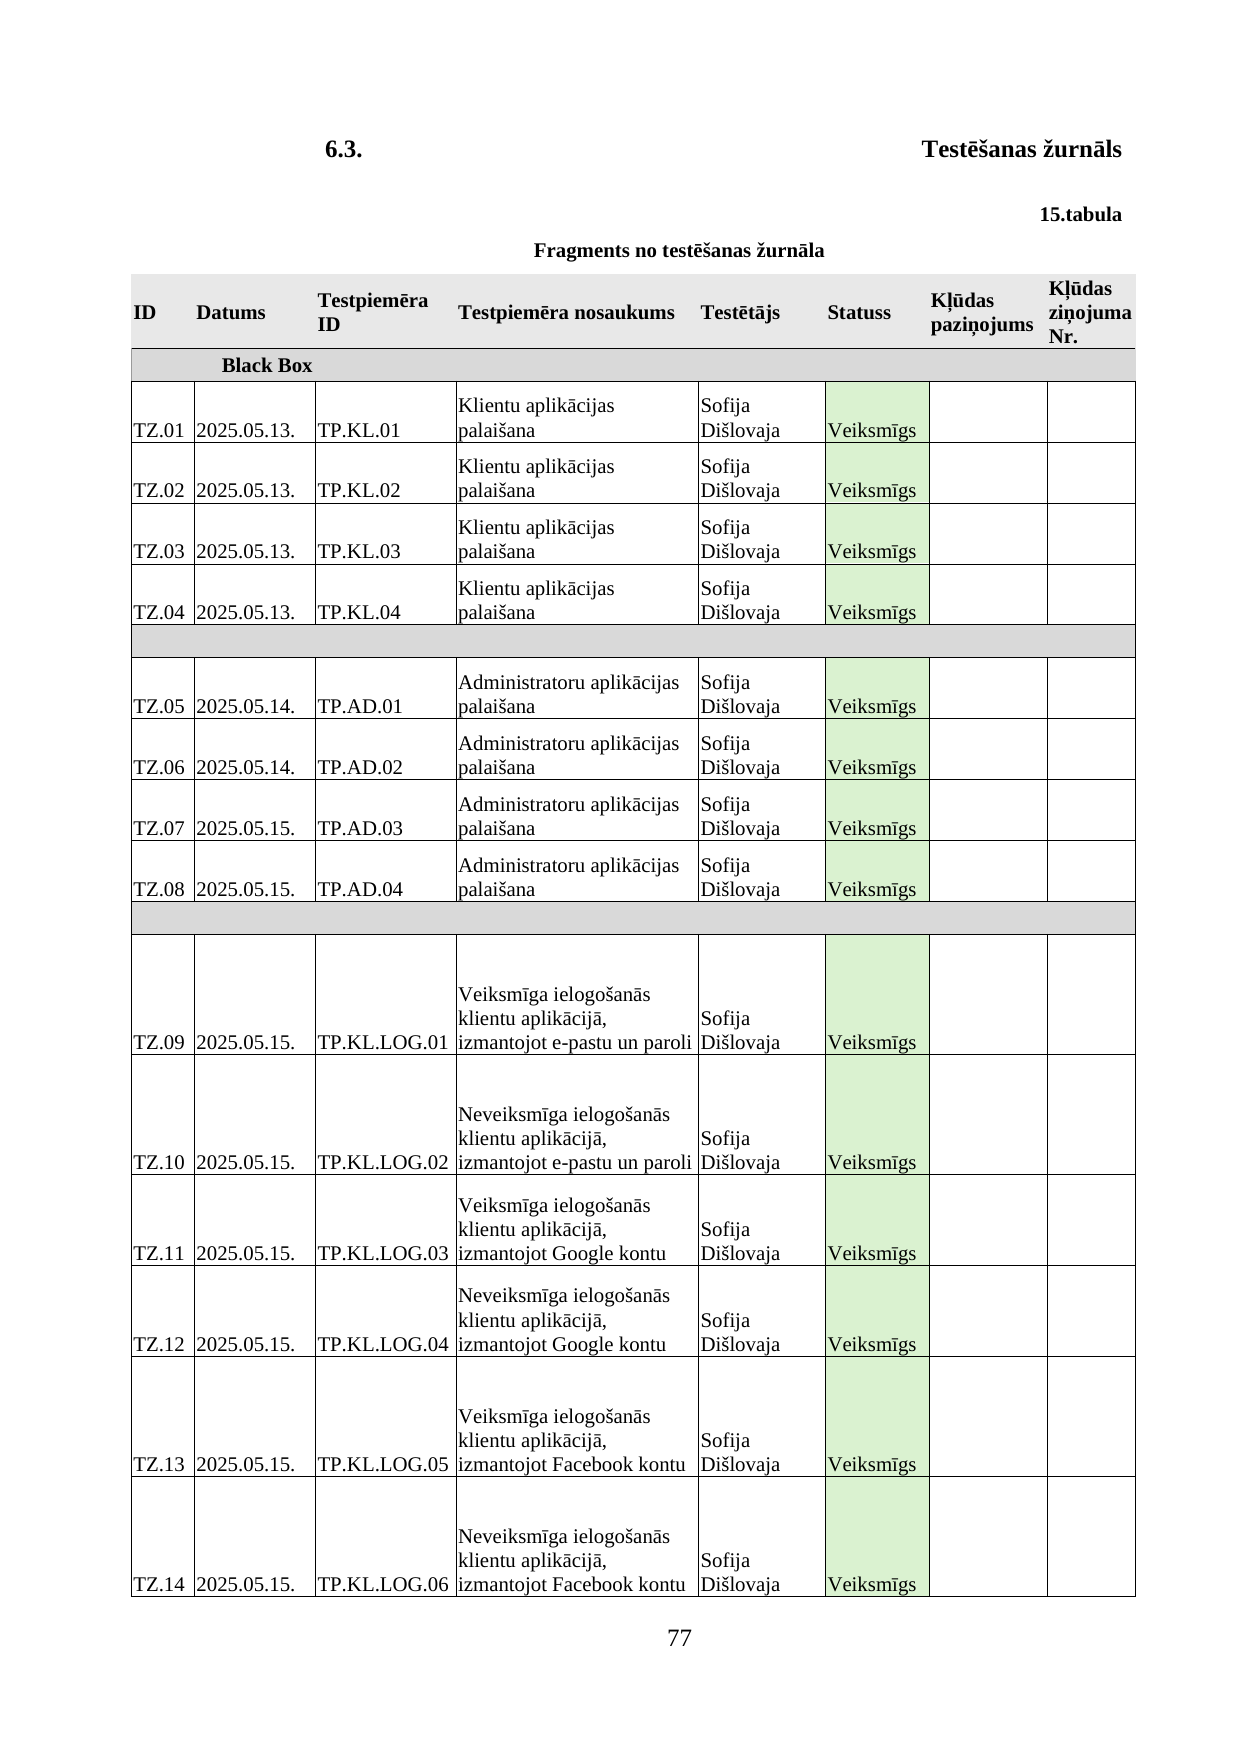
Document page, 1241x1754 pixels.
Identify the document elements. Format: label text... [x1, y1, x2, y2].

table_cell Sofija Dišlovaja [699, 565, 825, 624]
table_cell [930, 504, 1047, 563]
table_cell Sofija Dišlovaja [699, 504, 825, 563]
table_cell [1048, 1175, 1135, 1265]
table_cell TP.KL.LOG.03 [316, 1175, 456, 1265]
table_cell TZ.07 [132, 780, 194, 840]
table_header Testpiemēra ID [316, 274, 456, 348]
table_cell [132, 625, 1135, 657]
table_cell Administratoru aplikācijas palaišana [457, 658, 698, 718]
table_cell Sofija Dišlovaja [699, 443, 825, 502]
table_header Kļūdas ziņojuma Nr. [1047, 274, 1136, 348]
table_cell TZ.12 [132, 1266, 194, 1356]
table_cell [930, 719, 1047, 779]
table_cell Veiksmīga ielogošanās klientu aplikācijā, izmantojot Google kontu [457, 1175, 698, 1265]
table_header Kļūdas paziņojums [929, 274, 1047, 348]
table_cell [1048, 1357, 1135, 1476]
table_cell [930, 1266, 1047, 1356]
table_cell 2025.05.13. [195, 504, 315, 563]
table_cell TZ.14 [132, 1477, 194, 1596]
table_cell Sofija Dišlovaja [699, 1357, 825, 1476]
table_cell TZ.01 [132, 382, 194, 442]
table_cell [930, 1357, 1047, 1476]
table_cell Sofija Dišlovaja [699, 841, 825, 901]
table_cell 2025.05.13. [195, 565, 315, 624]
table_cell Neveiksmīga ielogošanās klientu aplikācijā, izmantojot Google kontu [457, 1266, 698, 1356]
table_cell 2025.05.15. [195, 1055, 315, 1174]
table_cell [1048, 1055, 1135, 1174]
table_cell Sofija Dišlovaja [699, 780, 825, 840]
table_cell Administratoru aplikācijas palaišana [457, 719, 698, 779]
table_cell TP.KL.LOG.02 [316, 1055, 456, 1174]
table_cell 2025.05.13. [195, 443, 315, 502]
table_cell Klientu aplikācijas palaišana [457, 443, 698, 502]
table_cell [1048, 780, 1135, 840]
table_cell Veiksmīgs [826, 382, 929, 442]
table_cell TP.KL.02 [316, 443, 456, 502]
table_cell [1048, 1266, 1135, 1356]
table_cell TZ.13 [132, 1357, 194, 1476]
table_cell Veiksmīgs [826, 1175, 929, 1265]
table_cell [132, 902, 1135, 934]
table_cell Klientu aplikācijas palaišana [457, 504, 698, 563]
table_cell 2025.05.15. [195, 1357, 315, 1476]
table_cell TZ.04 [132, 565, 194, 624]
table_cell 2025.05.15. [195, 1175, 315, 1265]
table_cell [1048, 841, 1135, 901]
table_cell TP.KL.LOG.04 [316, 1266, 456, 1356]
table_cell Klientu aplikācijas palaišana [457, 382, 698, 442]
table_cell Sofija Dišlovaja [699, 719, 825, 779]
table_cell TP.AD.02 [316, 719, 456, 779]
table_cell [930, 780, 1047, 840]
table_cell TP.AD.01 [316, 658, 456, 718]
table_cell [930, 565, 1047, 624]
table_cell Veiksmīga ielogošanās klientu aplikācijā, izmantojot Facebook kontu [457, 1357, 698, 1476]
table_header Testpiemēra nosaukums [456, 274, 699, 348]
table_cell Sofija Dišlovaja [699, 1175, 825, 1265]
table_cell TP.KL.01 [316, 382, 456, 442]
table_cell Sofija Dišlovaja [699, 1477, 825, 1596]
table_cell TZ.10 [132, 1055, 194, 1174]
table_cell TZ.11 [132, 1175, 194, 1265]
table_cell [1048, 658, 1135, 718]
table_cell Veiksmīga ielogošanās klientu aplikācijā, izmantojot e-pastu un paroli [457, 935, 698, 1054]
table_cell 2025.05.15. [195, 935, 315, 1054]
table_cell TP.KL.LOG.05 [316, 1357, 456, 1476]
table_cell Sofija Dišlovaja [699, 658, 825, 718]
table_cell TP.KL.04 [316, 565, 456, 624]
table_cell Sofija Dišlovaja [699, 1055, 825, 1174]
table_cell [930, 1175, 1047, 1265]
table_header Statuss [826, 274, 929, 348]
table_cell Neveiksmīga ielogošanās klientu aplikācijā, izmantojot Facebook kontu [457, 1477, 698, 1596]
table_cell [1048, 443, 1135, 502]
table_cell TP.KL.LOG.06 [316, 1477, 456, 1596]
table_header ID [131, 274, 195, 348]
table_cell TP.AD.04 [316, 841, 456, 901]
table_cell Veiksmīgs [826, 935, 929, 1054]
text 15.tabula [148, 202, 1122, 226]
table_cell TP.KL.LOG.01 [316, 935, 456, 1054]
table_cell TZ.05 [132, 658, 194, 718]
table_cell Veiksmīgs [826, 1266, 929, 1356]
table_cell 2025.05.14. [195, 719, 315, 779]
table_cell Sofija Dišlovaja [699, 382, 825, 442]
table_cell TZ.03 [132, 504, 194, 563]
table_cell Sofija Dišlovaja [699, 935, 825, 1054]
table_cell TP.AD.03 [316, 780, 456, 840]
table_header Datums [195, 274, 316, 348]
table_cell [930, 841, 1047, 901]
subtitle Testēšanas žurnāls [236, 134, 1122, 163]
table_cell Veiksmīgs [826, 565, 929, 624]
table_cell [1048, 382, 1135, 442]
table_cell 2025.05.15. [195, 780, 315, 840]
text Fragments no testēšanas žurnāla [148, 238, 1122, 262]
table_header Testētājs [699, 274, 826, 348]
table_cell Black Box [132, 348, 1136, 381]
table_cell 2025.05.15. [195, 1266, 315, 1356]
table_cell TZ.08 [132, 841, 194, 901]
table_cell Veiksmīgs [826, 1357, 929, 1476]
table_cell Veiksmīgs [826, 658, 929, 718]
table_cell Sofija Dišlovaja [699, 1266, 825, 1356]
table_cell [930, 658, 1047, 718]
table_cell 2025.05.15. [195, 1477, 315, 1596]
table_cell [930, 1477, 1047, 1596]
table_cell Veiksmīgs [826, 443, 929, 502]
table_cell [930, 443, 1047, 502]
table_cell [1048, 719, 1135, 779]
table_cell 2025.05.13. [195, 382, 315, 442]
table_cell Veiksmīgs [826, 719, 929, 779]
table_cell Veiksmīgs [826, 841, 929, 901]
table_cell TZ.02 [132, 443, 194, 502]
table_cell Veiksmīgs [826, 1055, 929, 1174]
table_cell [1048, 1477, 1135, 1596]
table_cell [930, 935, 1047, 1054]
table_cell TP.KL.03 [316, 504, 456, 563]
table_cell Neveiksmīga ielogošanās klientu aplikācijā, izmantojot e-pastu un paroli [457, 1055, 698, 1174]
table_cell [1048, 935, 1135, 1054]
table_cell [930, 1055, 1047, 1174]
table_cell [1048, 504, 1135, 563]
table_cell Administratoru aplikācijas palaišana [457, 780, 698, 840]
table_cell 2025.05.14. [195, 658, 315, 718]
table_cell TZ.06 [132, 719, 194, 779]
table_cell [1048, 565, 1135, 624]
table_cell [930, 382, 1047, 442]
table_cell TZ.09 [132, 935, 194, 1054]
table_cell Veiksmīgs [826, 1477, 929, 1596]
table_cell Veiksmīgs [826, 780, 929, 840]
table_cell Veiksmīgs [826, 504, 929, 563]
table_cell Klientu aplikācijas palaišana [457, 565, 698, 624]
table_cell Administratoru aplikācijas palaišana [457, 841, 698, 901]
table_cell 2025.05.15. [195, 841, 315, 901]
